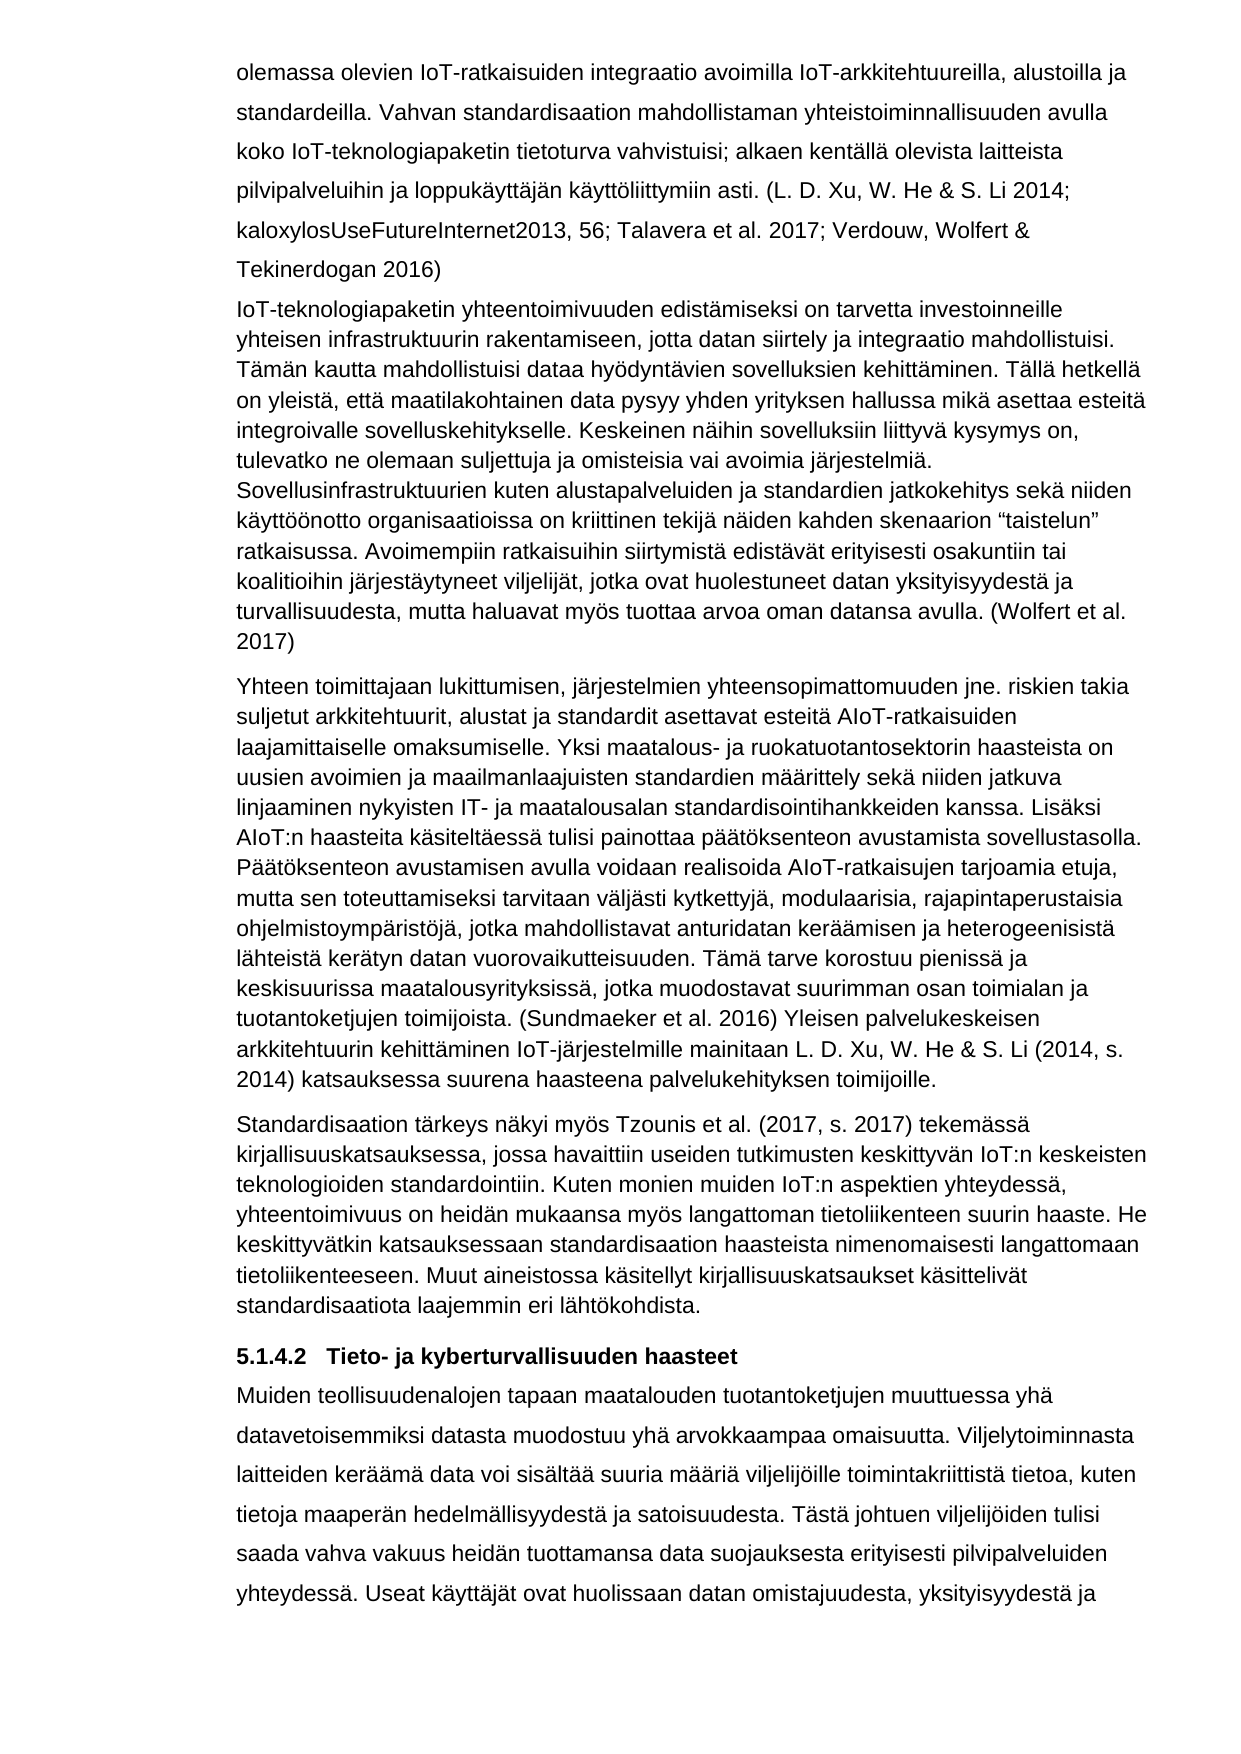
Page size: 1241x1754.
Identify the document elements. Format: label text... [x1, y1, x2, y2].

text IoT-teknologiapaketin yhteentoimivuuden edistämiseksi on tarvetta investoinneille yhteisen infrastruktuurin rakentamiseen, jotta datan siirtely ja integraatio mahdollistuisi. Tämän kautta mahdollistuisi dataa hyödyntävien sovelluksien kehittäminen. Tällä hetkellä on yleistä, että maatilakohtainen data pysyy yhden yrityksen hallussa mikä asettaa esteitä integroivalle sovelluskehitykselle. Keskeinen näihin sovelluksiin liittyvä kysymys on, tulevatko ne olemaan suljettuja ja omisteisia vai avoimia järjestelmiä. Sovellusinfrastruktuurien kuten alustapalveluiden ja standardien jatkokehitys sekä niiden käyttöönotto organisaatioissa on kriittinen tekijä näiden kahden skenaarion “taistelun” ratkaisussa. Avoimempiin ratkaisuihin siirtymistä edistävät erityisesti osakuntiin tai koalitioihin järjestäytyneet viljelijät, jotka ovat huolestuneet datan yksityisyydestä ja turvallisuudesta, mutta haluavat myös tuottaa arvoa oman datansa avulla. (Wolfert et al. 2017) [236, 296, 1152, 654]
text Yhteen toimittajaan lukittumisen, järjestelmien yhteensopimattomuuden jne. riskien takia suljetut arkkitehtuurit, alustat ja standardit asettavat esteitä AIoT-ratkaisuiden laajamittaiselle omaksumiselle. Yksi maatalous- ja ruokatuotantosektorin haasteista on uusien avoimien ja maailmanlaajuisten standardien määrittely sekä niiden jatkuva linjaaminen nykyisten IT- ja maatalousalan standardisointihankkeiden kanssa. Lisäksi AIoT:n haasteita käsiteltäessä tulisi painottaa päätöksenteon avustamista sovellustasolla. Päätöksenteon avustamisen avulla voidaan realisoida AIoT-ratkaisujen tarjoamia etuja, mutta sen toteuttamiseksi tarvitaan väljästi kytkettyjä, modulaarisia, rajapintaperustaisia ohjelmistoympäristöjä, jotka mahdollistavat anturidatan keräämisen ja heterogeenisistä lähteistä kerätyn datan vuorovaikutteisuuden. Tämä tarve korostuu pienissä ja keskisuurissa maatalousyrityksissä, jotka muodostavat suurimman osan toimialan ja tuotantoketjujen toimijoista. (Sundmaeker et al. 2016) Yleisen palvelukeskeisen arkkitehtuurin kehittäminen IoT-järjestelmille mainitaan L. D. Xu, W. He & S. Li (2014, s. 2014) katsauksessa suurena haasteena palvelukehityksen toimijoille. [236, 673, 1152, 1092]
text Standardisaation tärkeys näkyi myös Tzounis et al. (2017, s. 2017) tekemässä kirjallisuuskatsauksessa, jossa havaittiin useiden tutkimusten keskittyvän IoT:n keskeisten teknologioiden standardointiin. Kuten monien muiden IoT:n aspektien yhteydessä, yhteentoimivuus on heidän mukaansa myös langattoman tietoliikenteen suurin haaste. He keskittyvätkin katsauksessaan standardisaation haasteista nimenomaisesti langattomaan tietoliikenteeseen. Muut aineistossa käsitellyt kirjallisuuskatsaukset käsittelivät standardisaatiota laajemmin eri lähtökohdista. [236, 1111, 1152, 1318]
subtitle Tieto- ja kyberturvallisuuden haasteet [236, 1343, 1152, 1369]
